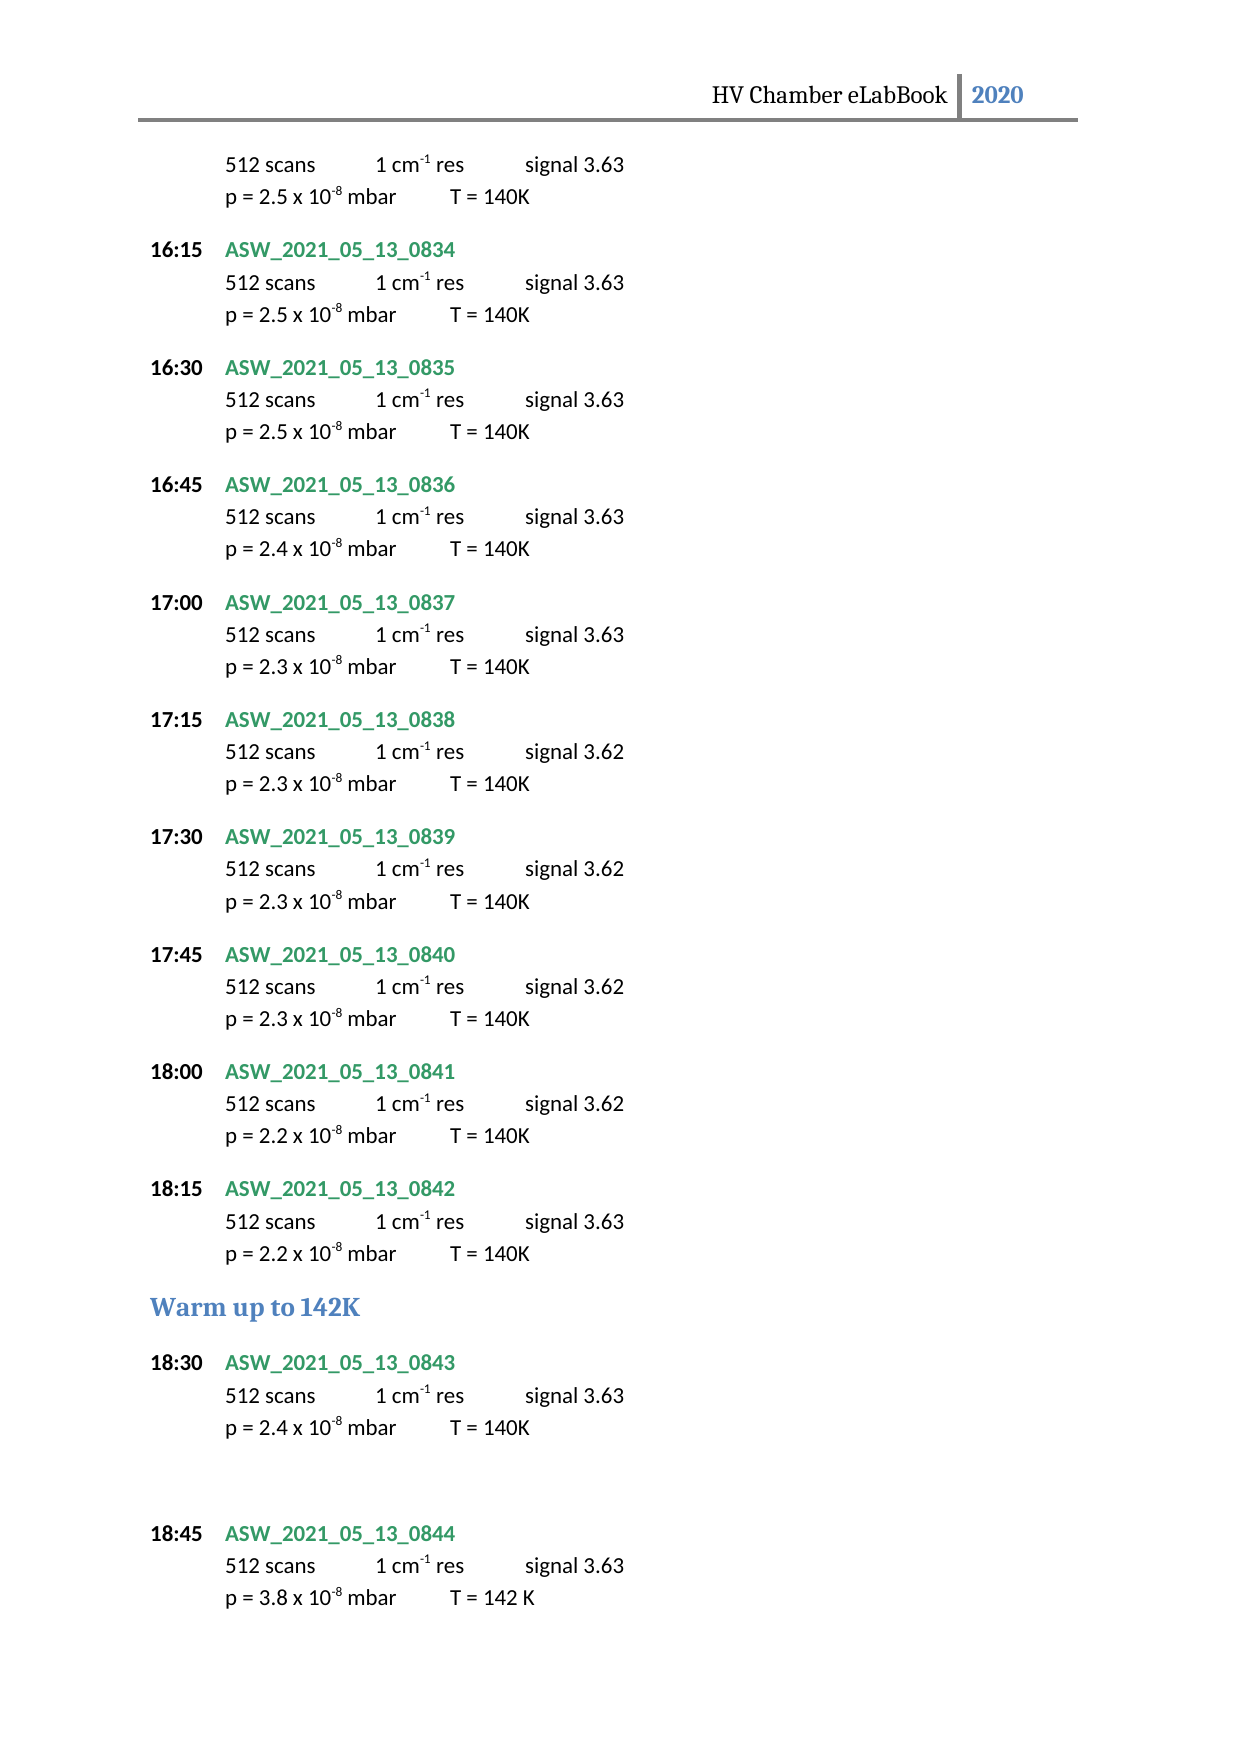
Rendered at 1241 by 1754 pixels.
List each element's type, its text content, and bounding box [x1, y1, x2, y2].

text 512 scans 1 cm-1 res signal 3.62 p = 2.3 x 10-8 mbar T = 140K [225, 854, 1090, 915]
text 17:30 ASW_2021_05_13_0839 [150, 822, 1090, 850]
text 18:45 ASW_2021_05_13_0844 [150, 1519, 1090, 1547]
text 512 scans 1 cm-1 res signal 3.63 p = 3.8 x 10-8 mbar T = 142 K [225, 1551, 1090, 1611]
text 17:15 ASW_2021_05_13_0838 [150, 705, 1090, 733]
text 512 scans 1 cm-1 res signal 3.62 p = 2.3 x 10-8 mbar T = 140K [225, 972, 1090, 1032]
text 512 scans 1 cm-1 res signal 3.63 p = 2.5 x 10-8 mbar T = 140K [225, 150, 1090, 210]
text 16:45 ASW_2021_05_13_0836 [150, 470, 1090, 498]
text 17:00 ASW_2021_05_13_0837 [150, 588, 1090, 616]
text 512 scans 1 cm-1 res signal 3.63 p = 2.4 x 10-8 mbar T = 140K [225, 1381, 1090, 1441]
text 512 scans 1 cm-1 res signal 3.63 p = 2.5 x 10-8 mbar T = 140K [225, 268, 1090, 328]
text 512 scans 1 cm-1 res signal 3.63 p = 2.5 x 10-8 mbar T = 140K [225, 385, 1090, 445]
text 16:15 ASW_2021_05_13_0834 [150, 235, 1090, 263]
text 512 scans 1 cm-1 res signal 3.63 p = 2.2 x 10-8 mbar T = 140K [225, 1207, 1090, 1267]
text 16:30 ASW_2021_05_13_0835 [150, 353, 1090, 381]
text 512 scans 1 cm-1 res signal 3.62 p = 2.3 x 10-8 mbar T = 140K [225, 737, 1090, 797]
text 512 scans 1 cm-1 res signal 3.63 p = 2.3 x 10-8 mbar T = 140K [225, 620, 1090, 680]
subtitle Warm up to 142K [150, 1292, 1090, 1323]
text 18:15 ASW_2021_05_13_0842 [150, 1174, 1090, 1203]
text 17:45 ASW_2021_05_13_0840 [150, 940, 1090, 968]
text 18:00 ASW_2021_05_13_0841 [150, 1057, 1090, 1085]
text 18:30 ASW_2021_05_13_0843 [150, 1348, 1090, 1377]
text 512 scans 1 cm-1 res signal 3.62 p = 2.2 x 10-8 mbar T = 140K [225, 1089, 1090, 1149]
text 512 scans 1 cm-1 res signal 3.63 p = 2.4 x 10-8 mbar T = 140K [225, 502, 1090, 563]
